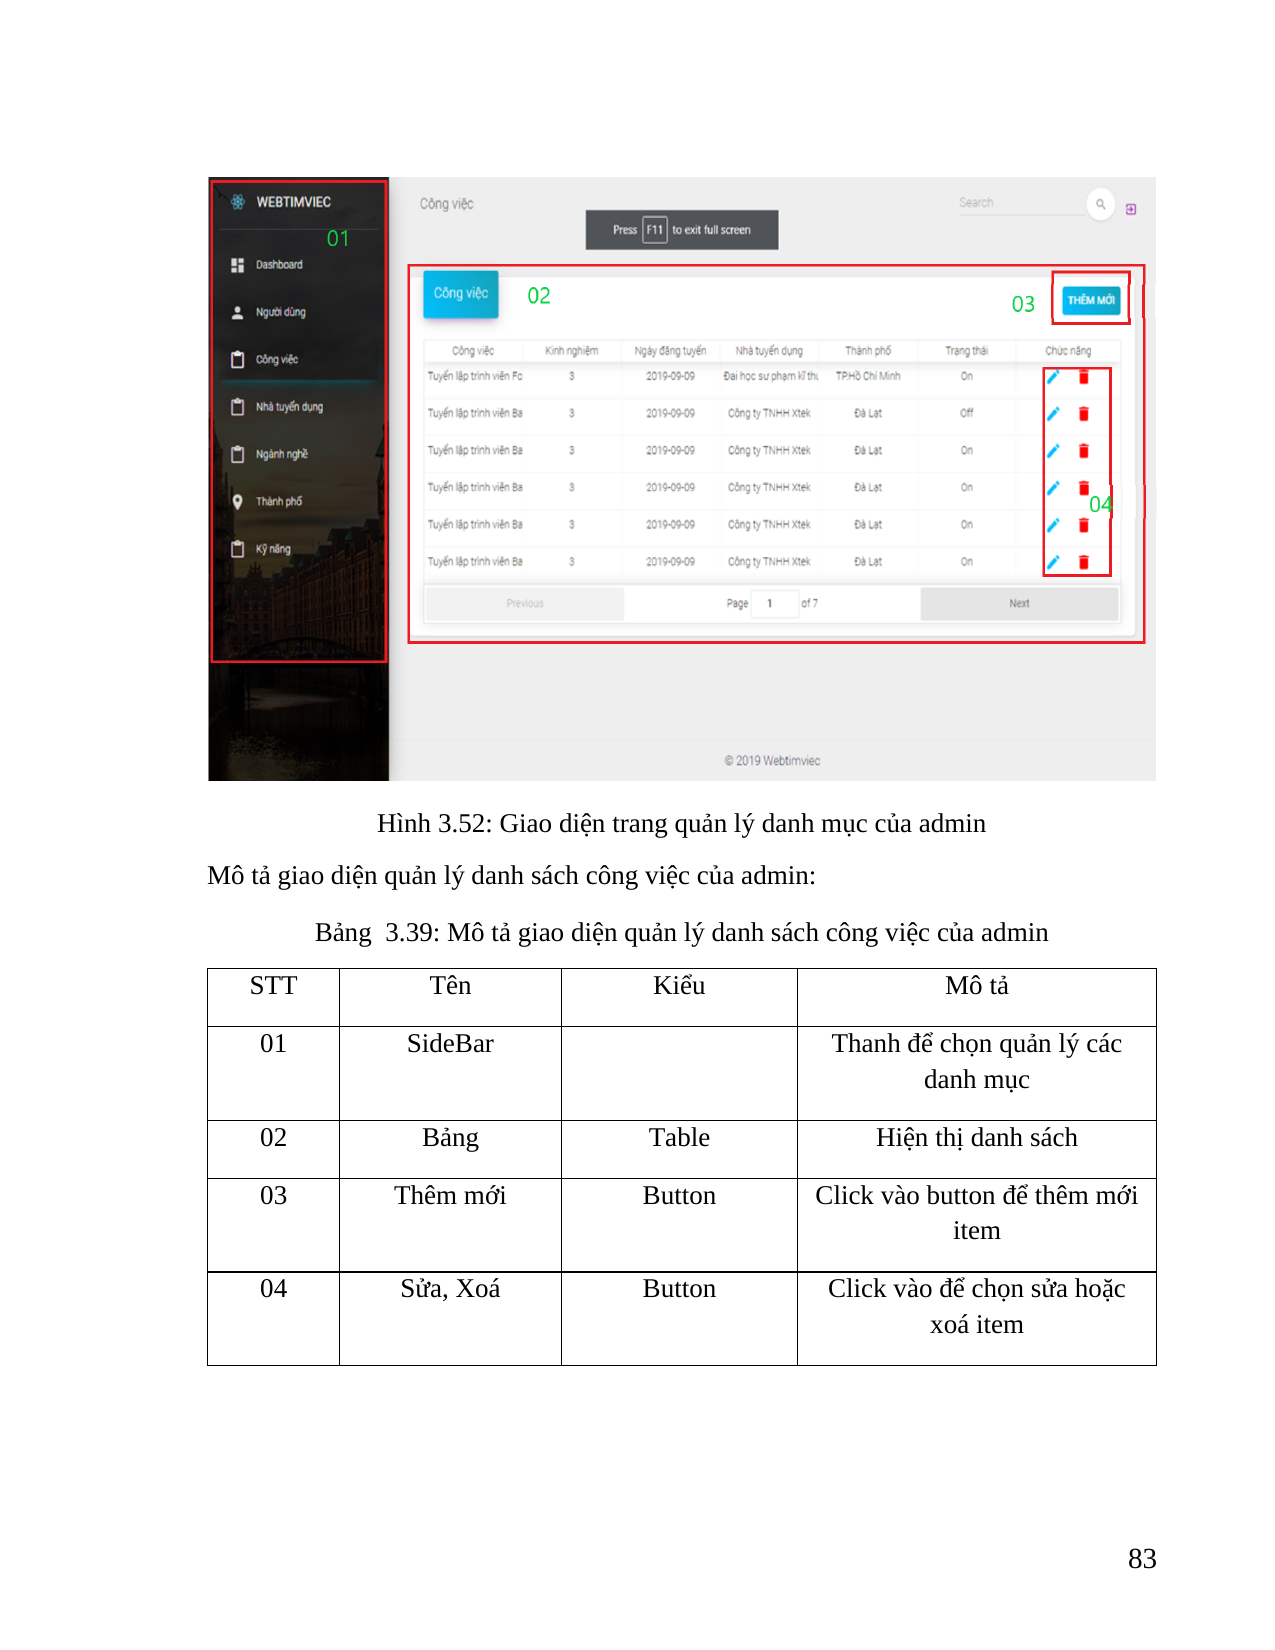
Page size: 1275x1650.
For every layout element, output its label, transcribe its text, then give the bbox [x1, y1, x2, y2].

table_header STT [208, 969, 339, 1026]
table_cell Button [562, 1179, 797, 1271]
table_header Tên [340, 969, 561, 1026]
table_header Mô tả [798, 969, 1156, 1026]
text Mô tả giao diện quản lý danh sách công việc của admin: [207, 859, 1157, 891]
table_cell 01 [208, 1027, 339, 1120]
table_cell Click vào để chọn sửa hoặc xoá item [798, 1273, 1156, 1365]
table_cell 02 [208, 1121, 339, 1178]
table_cell Hiện thị danh sách [798, 1121, 1156, 1178]
table_cell Thanh để chọn quản lý các danh mục [798, 1027, 1156, 1120]
table_cell SideBar [340, 1027, 561, 1120]
table_cell Click vào button để thêm mới item [798, 1179, 1156, 1271]
table_cell Bảng [340, 1121, 561, 1178]
table_cell Sửa, Xoá [340, 1273, 561, 1365]
picture [206, 177, 1157, 782]
table_cell Thêm mới [340, 1179, 561, 1271]
table_cell Button [562, 1273, 797, 1365]
table_cell 03 [208, 1179, 339, 1271]
text Bảng 3.39: Mô tả giao diện quản lý danh sách công việc của admin [207, 916, 1157, 947]
table_cell 04 [208, 1273, 339, 1365]
table_cell Table [562, 1121, 797, 1178]
table_header Kiểu [562, 969, 797, 1026]
table_cell [562, 1027, 797, 1120]
